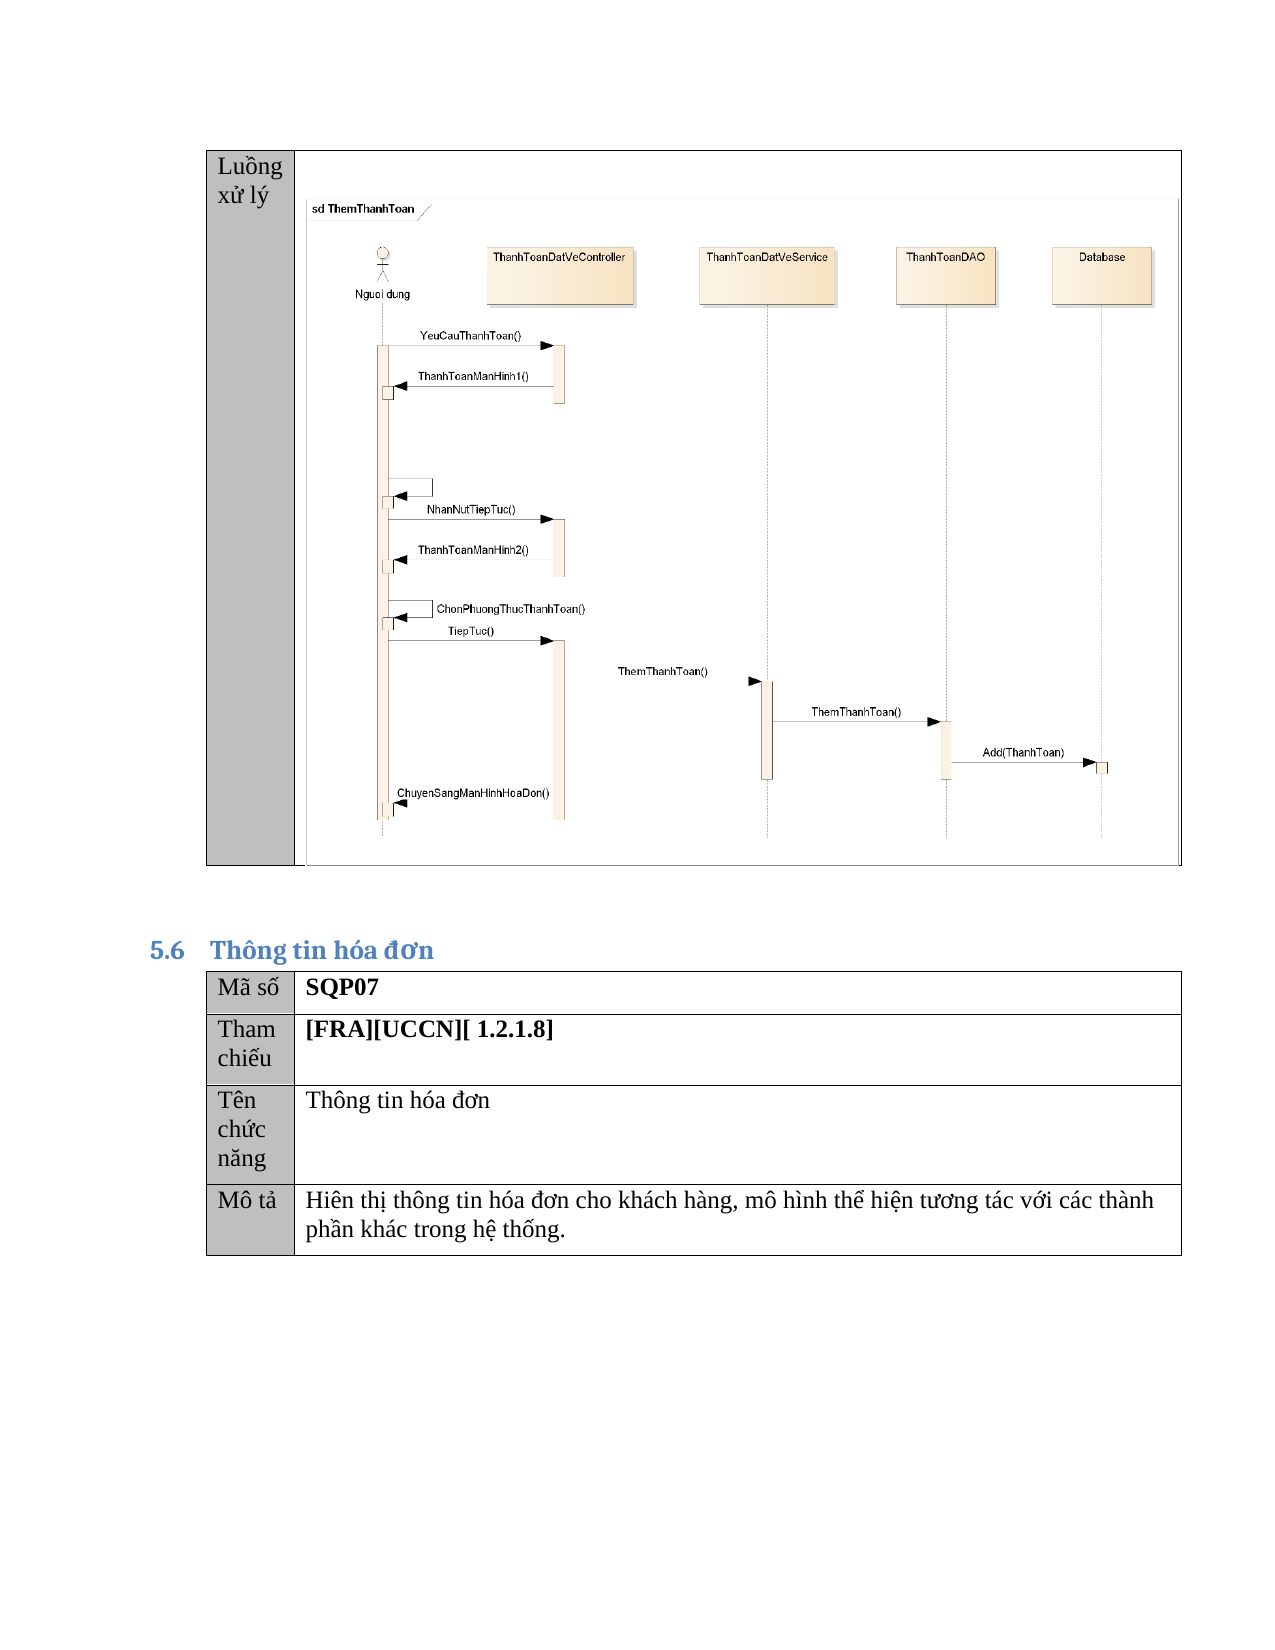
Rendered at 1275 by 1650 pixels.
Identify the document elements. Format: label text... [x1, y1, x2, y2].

table_header Mã số [207, 972, 294, 1013]
table_cell Tên chức năng [207, 1086, 294, 1184]
table_cell Hiên thị thông tin hóa đơn cho khách hàng, mô hình thể hiện tương tác với các thành phần khác trong hệ thống. [295, 1185, 1181, 1255]
table_cell Thông tin hóa đơn [295, 1086, 1181, 1184]
subtitle Thông tin hóa đơn [150, 935, 1125, 967]
table_header SQP07 [295, 972, 1181, 1013]
picture [305, 197, 1179, 866]
table_cell Luồng xử lý [207, 151, 294, 865]
table_cell [FRA][UCCN][ 1.2.1.8] [295, 1015, 1181, 1084]
table_cell Tham chiếu [207, 1015, 294, 1084]
table_cell [295, 151, 1181, 865]
table_cell Mô tả [207, 1185, 294, 1255]
